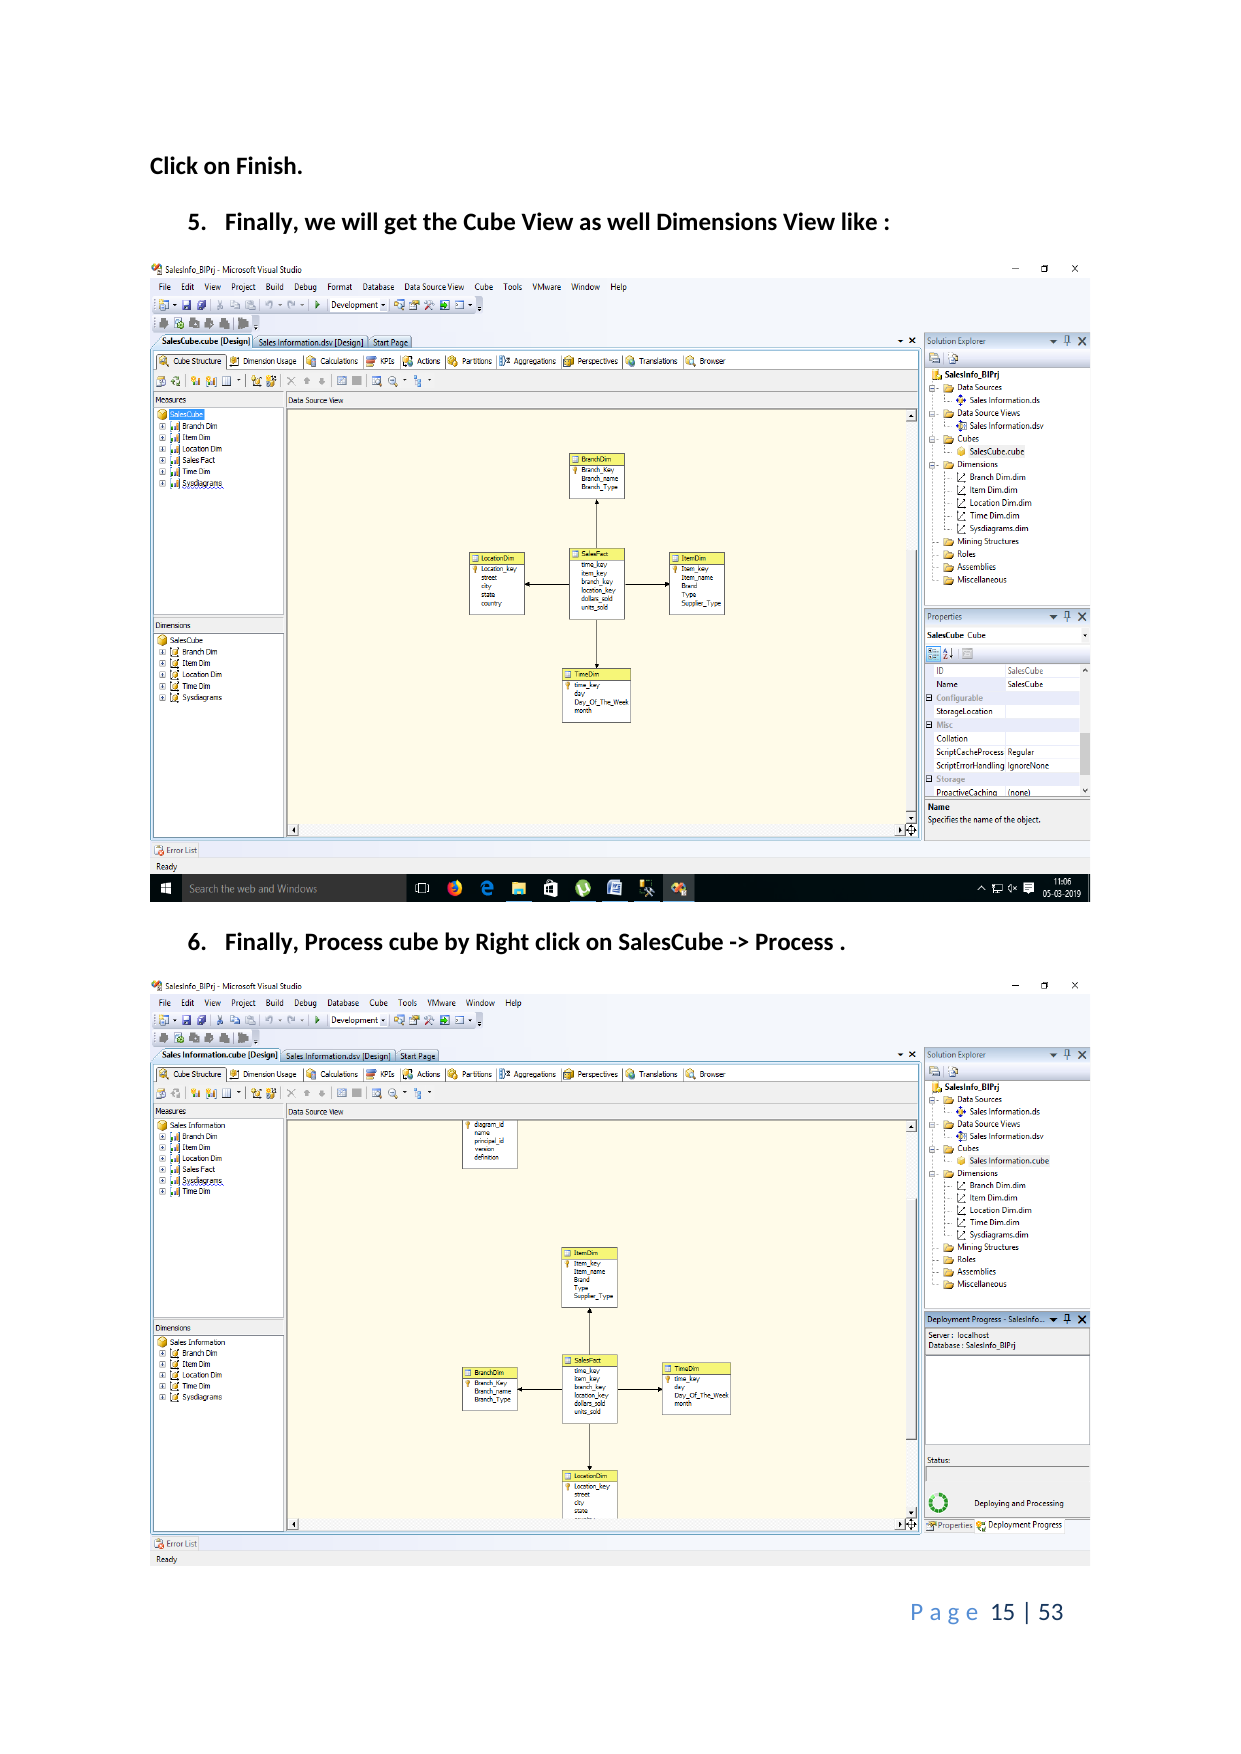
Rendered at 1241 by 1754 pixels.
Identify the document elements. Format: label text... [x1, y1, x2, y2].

picture [150, 261, 1091, 902]
text Click on Finish. [150, 150, 1090, 181]
list Finally, Process cube by Right click on SalesCube -> Process . [187, 926, 1090, 957]
list Finally, we will get the Cube View as well Dimensions View like : [187, 206, 1090, 236]
picture [150, 978, 1091, 1566]
